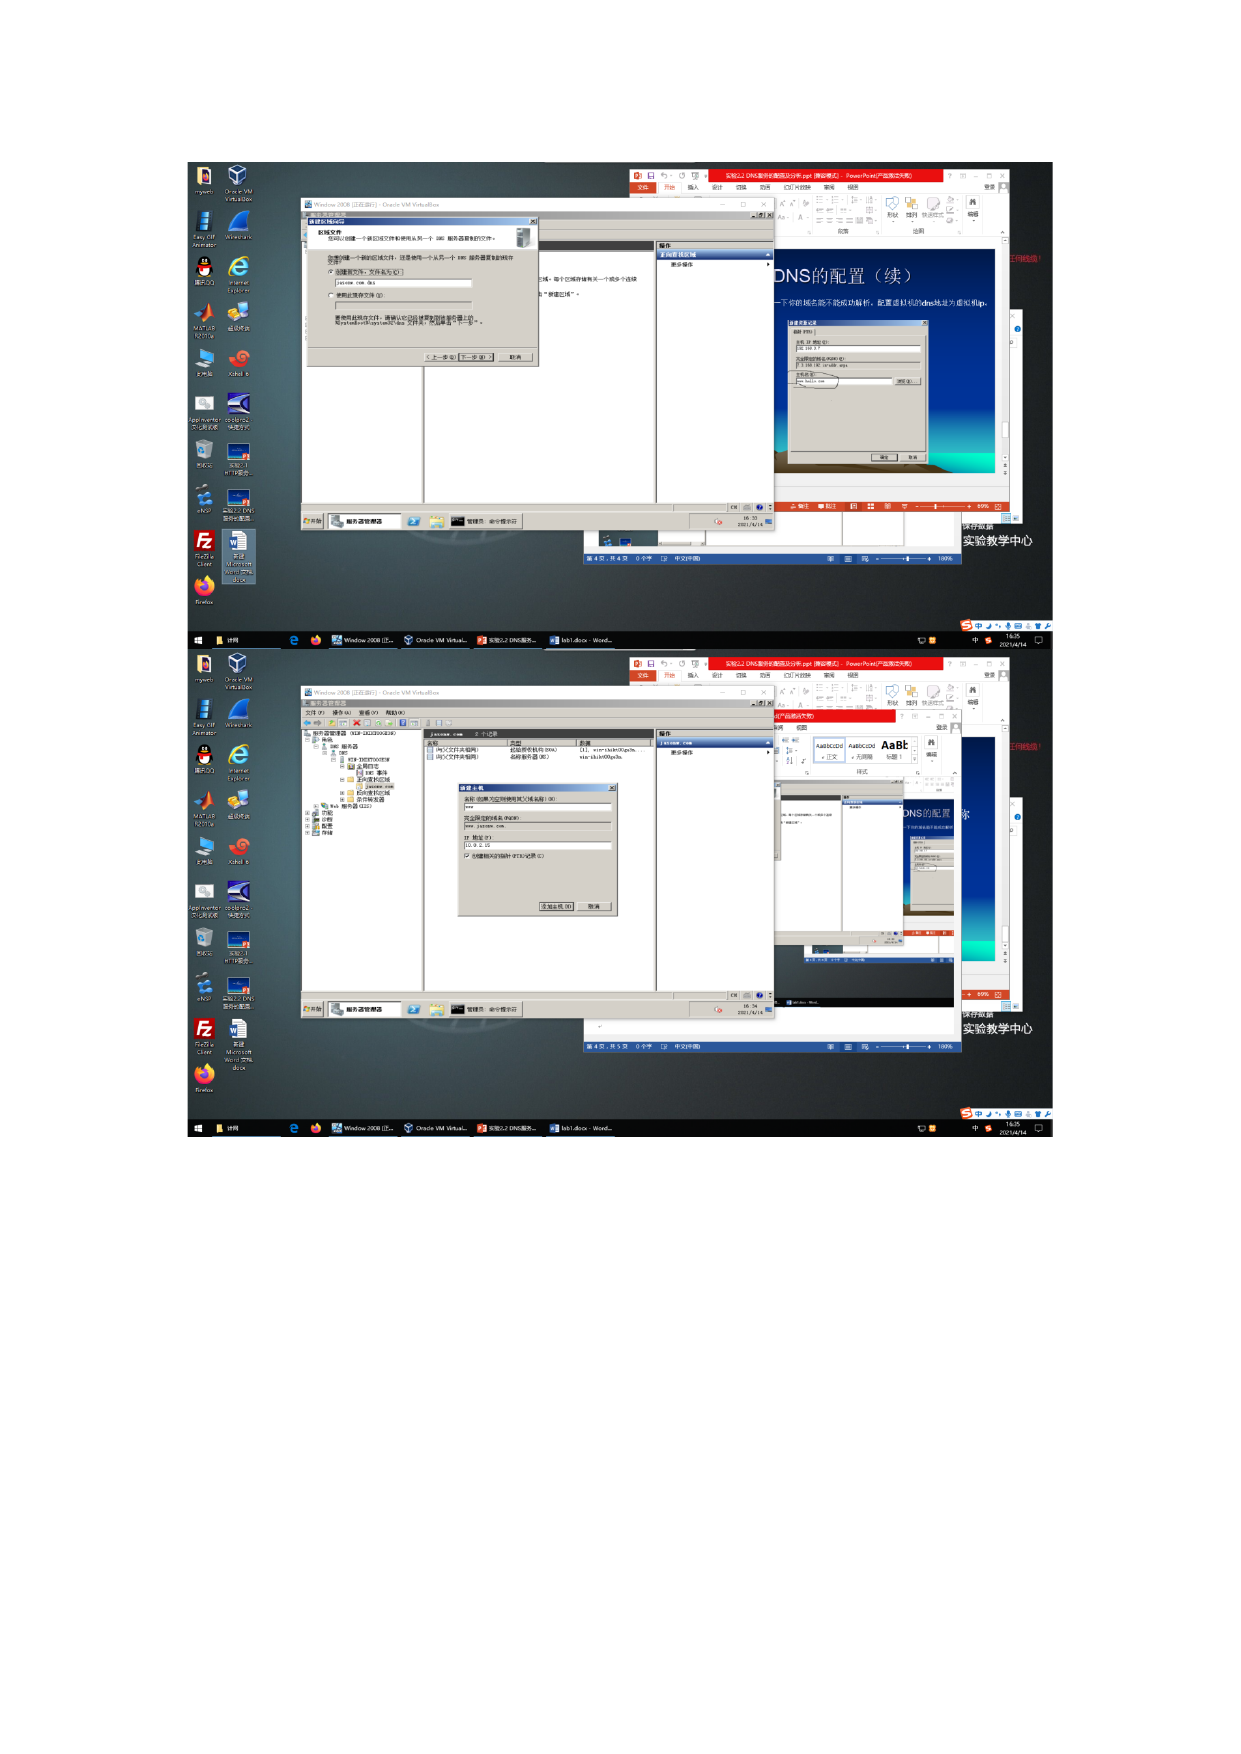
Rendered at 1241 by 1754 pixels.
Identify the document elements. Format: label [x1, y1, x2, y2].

picture [187, 162, 1053, 1137]
